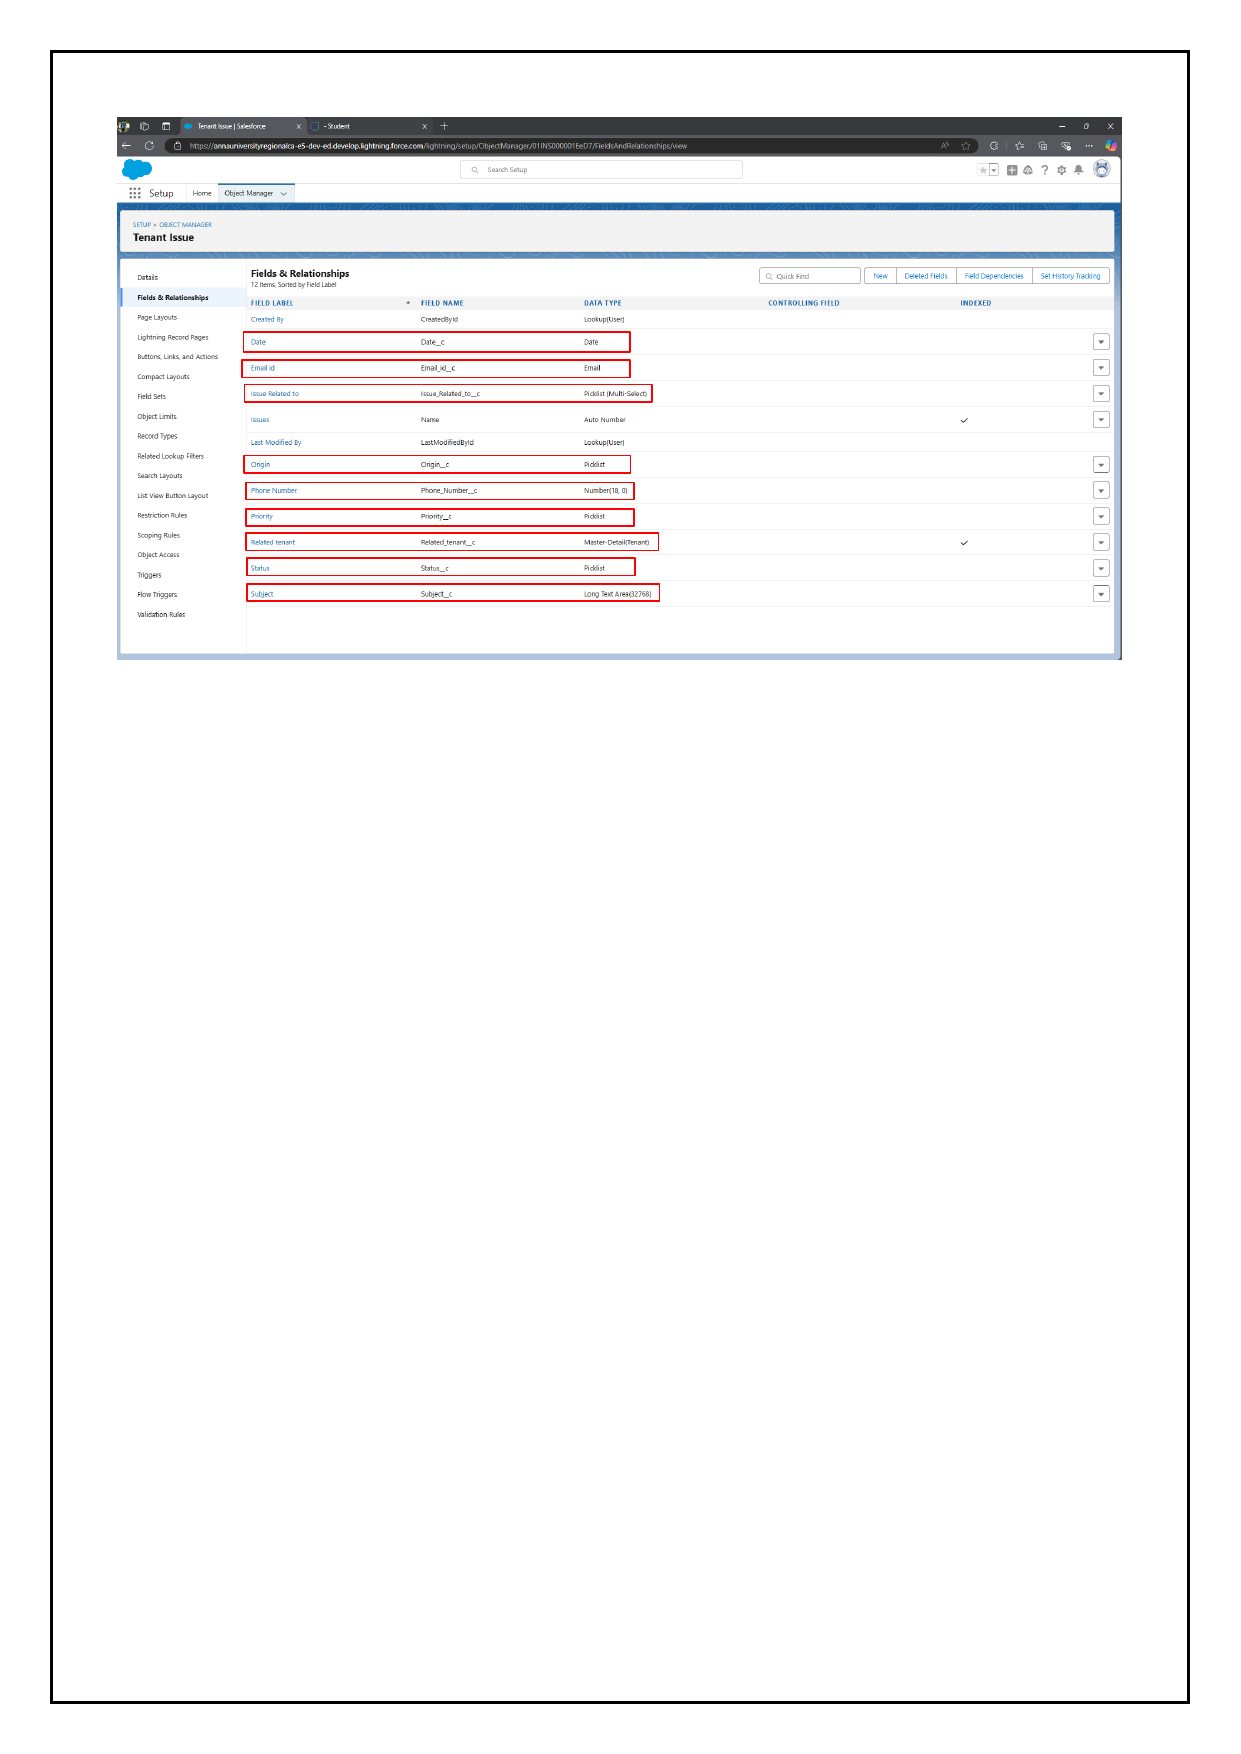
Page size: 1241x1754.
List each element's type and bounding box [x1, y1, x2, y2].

picture [117, 117, 1122, 660]
